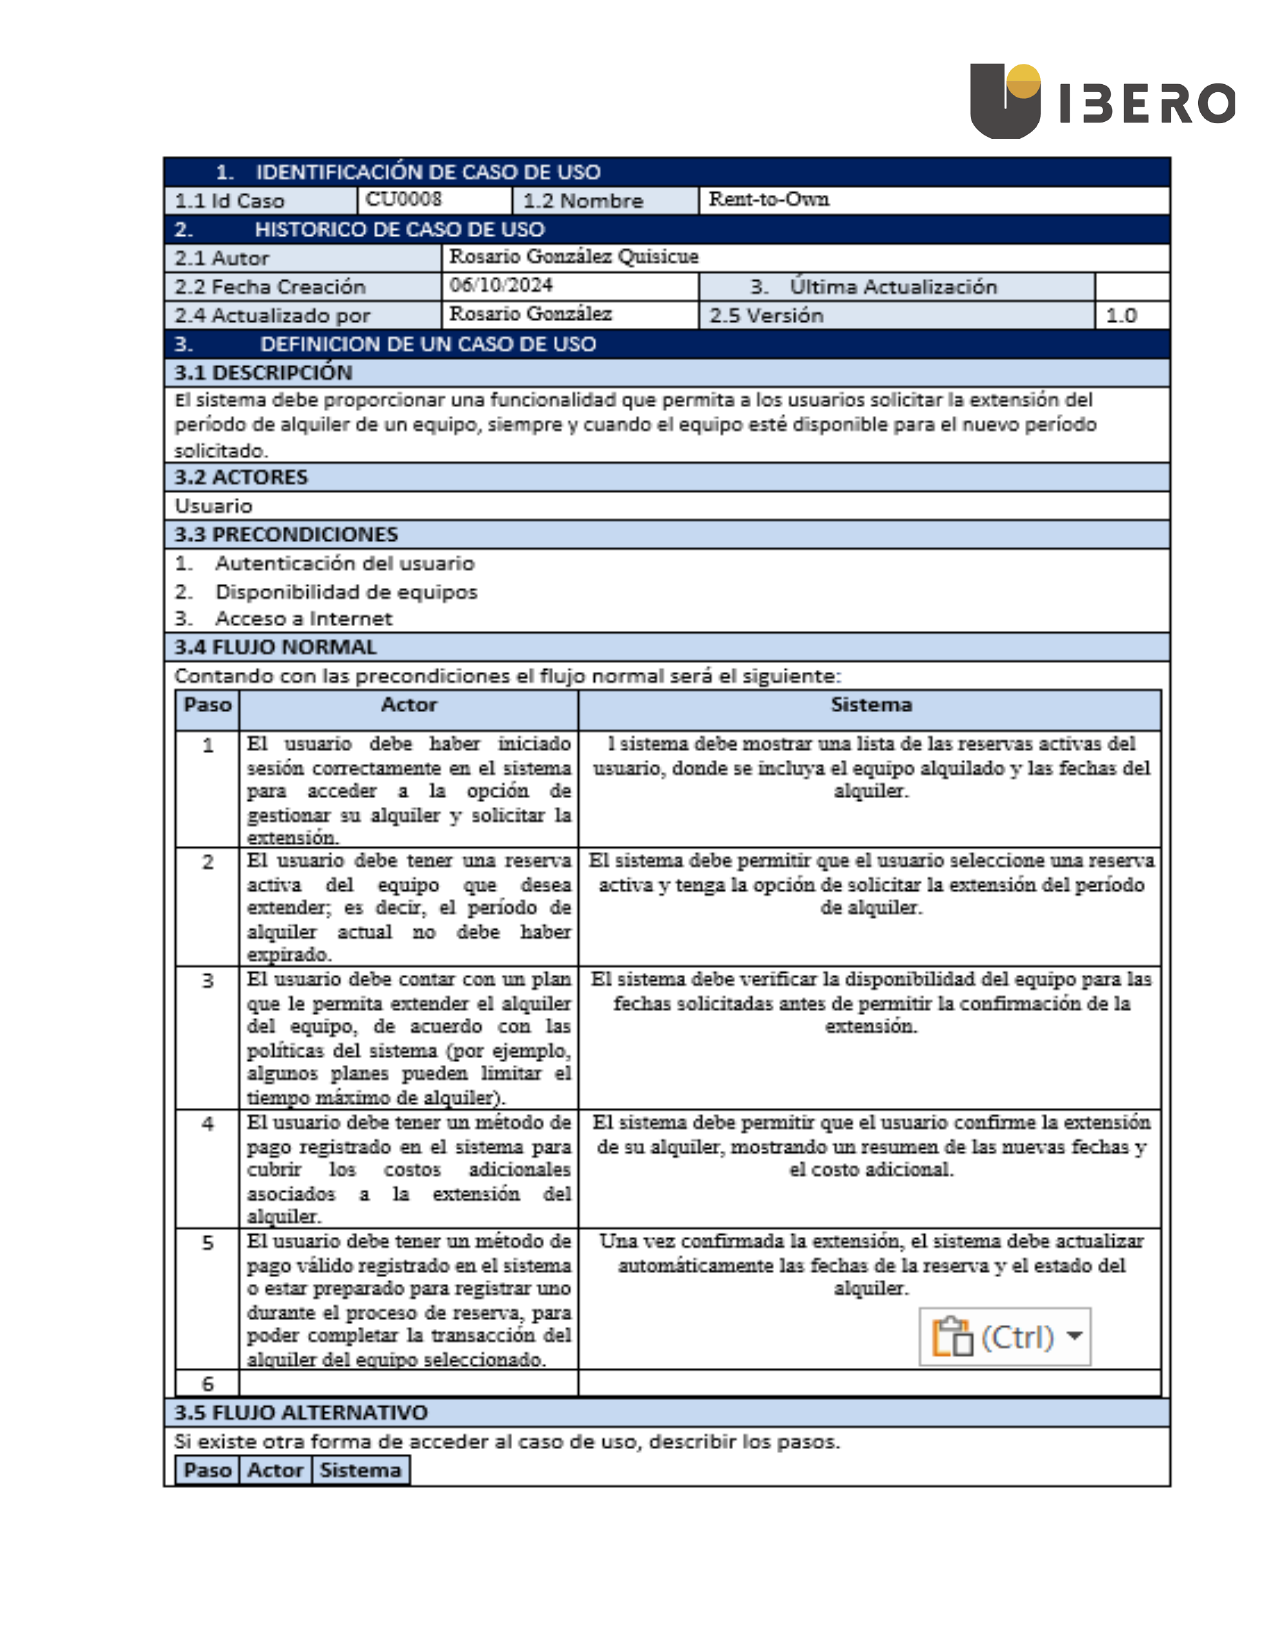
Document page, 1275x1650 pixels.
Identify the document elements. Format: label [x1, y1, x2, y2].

picture [150, 150, 1179, 1496]
picture [970, 63, 1236, 139]
